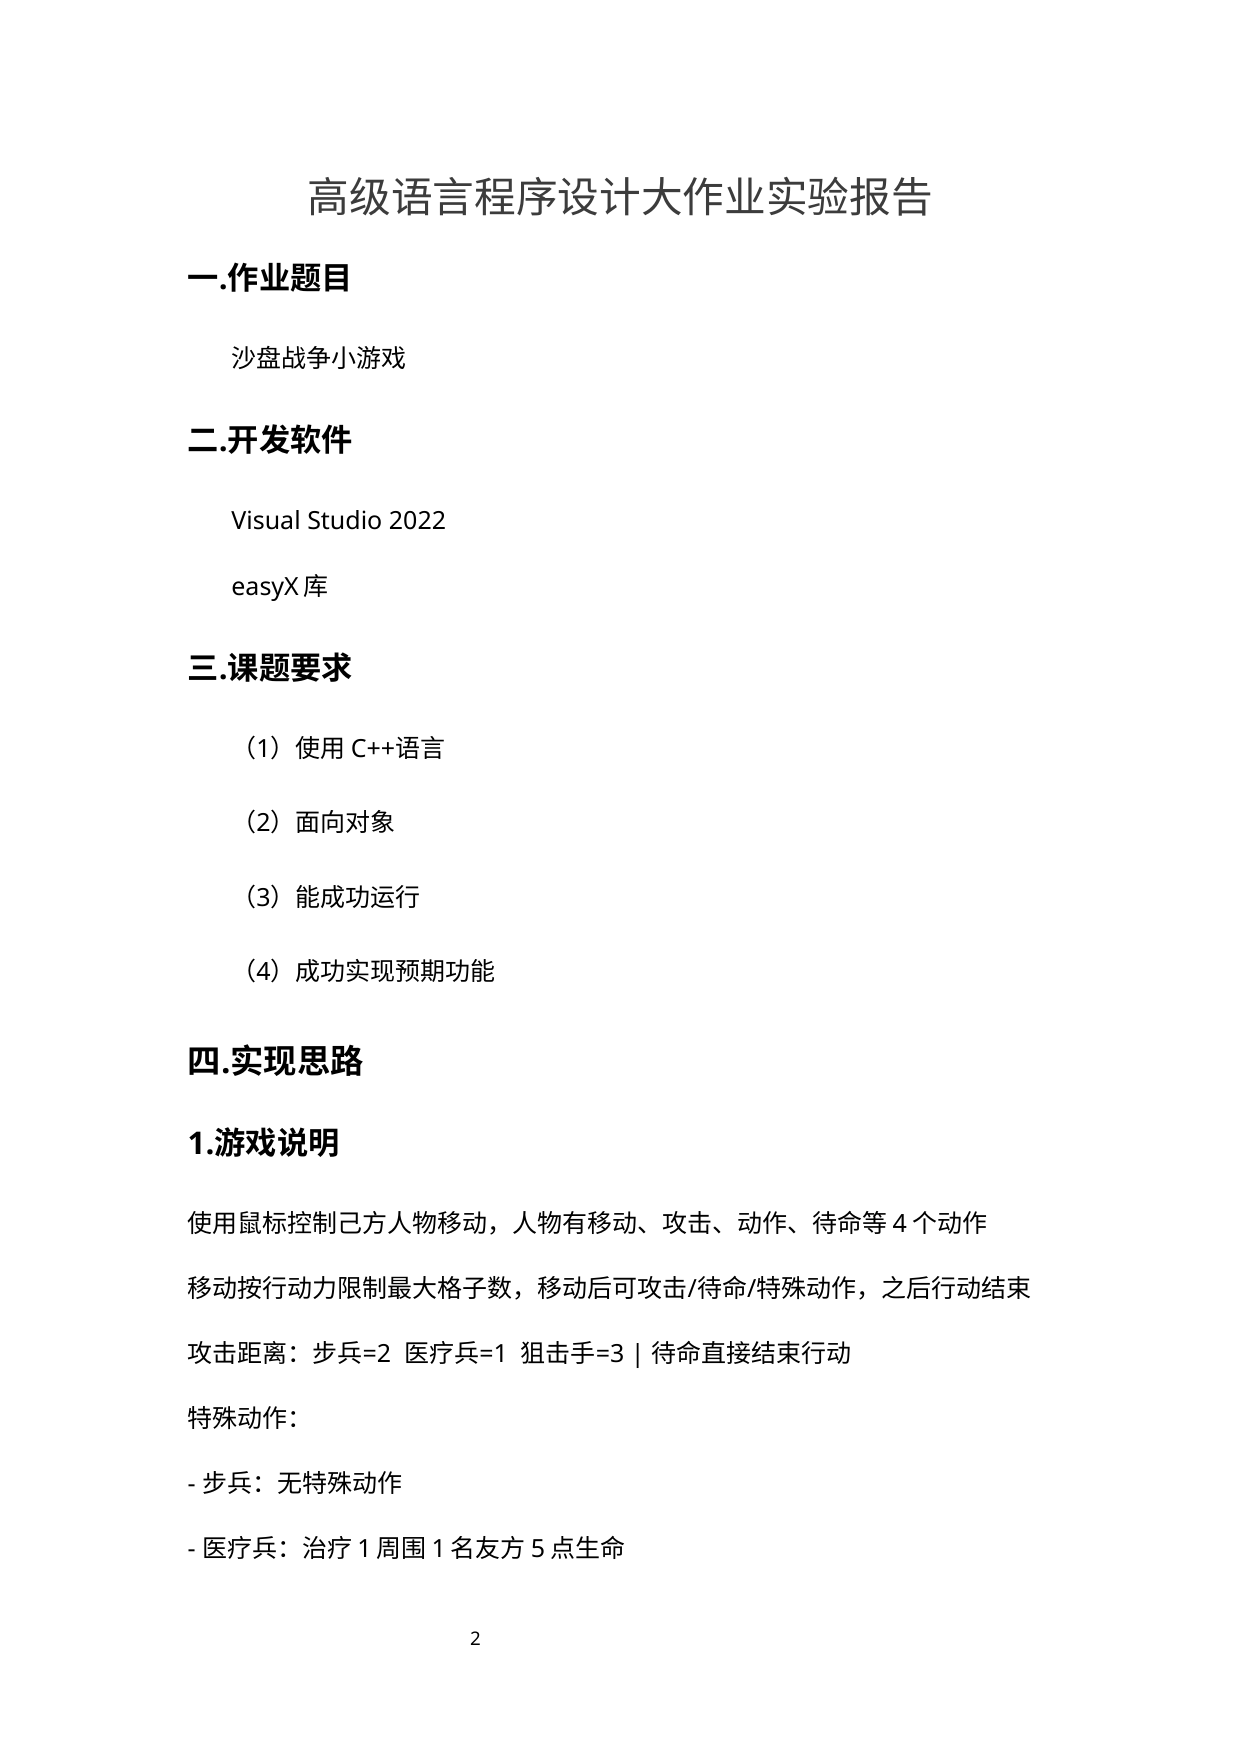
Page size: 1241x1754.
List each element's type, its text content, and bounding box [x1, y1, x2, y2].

list 1.游戏说明 [187, 1108, 1053, 1173]
list （1）使用C++语言 [231, 714, 1053, 779]
text 高级语言程序设计大作业实验报告 [187, 162, 1053, 227]
list 一.作业题目 [187, 243, 1053, 308]
list 二.开发软件 [187, 406, 1053, 471]
text - 步兵：无特殊动作 [187, 1449, 1053, 1514]
list 三.课题要求 [187, 633, 1053, 698]
list 四.实现思路 [187, 1027, 1053, 1092]
list （3）能成功运行 [231, 863, 1053, 928]
text 沙盘战争小游戏 [187, 324, 1053, 389]
text 攻击距离：步兵=2 医疗兵=1 狙击手=3 | 待命直接结束行动 [187, 1319, 1053, 1384]
text 移动按行动力限制最大格子数，移动后可攻击/待命/特殊动作，之后行动结束 [187, 1254, 1053, 1319]
list （2）面向对象 [231, 788, 1053, 853]
text - 医疗兵：治疗1周围1名友方5点生命 [187, 1514, 1053, 1579]
text 使用鼠标控制己方人物移动，人物有移动、攻击、动作、待命等4个动作 [187, 1189, 1053, 1254]
text 特殊动作： [187, 1384, 1053, 1449]
text Visual Studio 2022 [187, 487, 1053, 552]
text easyX库 [187, 552, 1053, 617]
list （4）成功实现预期功能 [231, 937, 1053, 1002]
